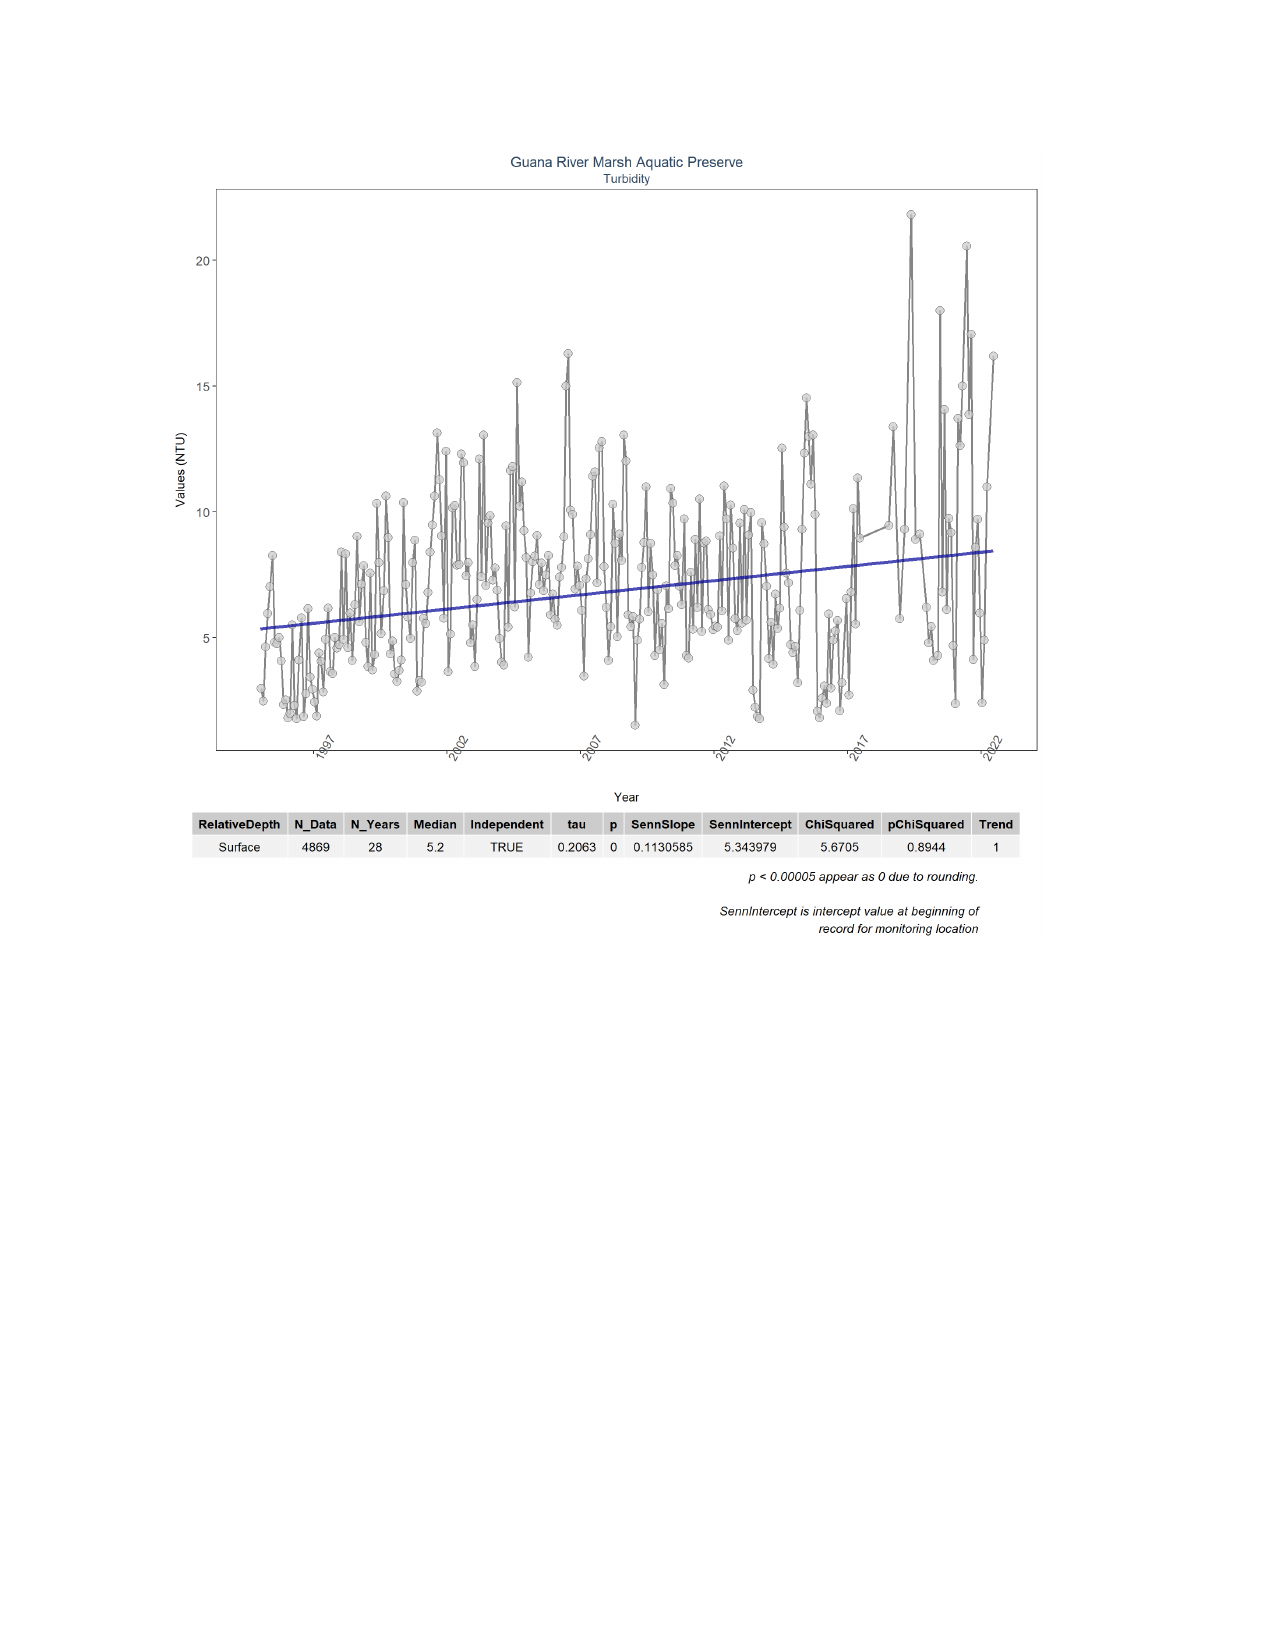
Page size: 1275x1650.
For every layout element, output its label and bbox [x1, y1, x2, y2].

picture [168, 150, 1044, 938]
